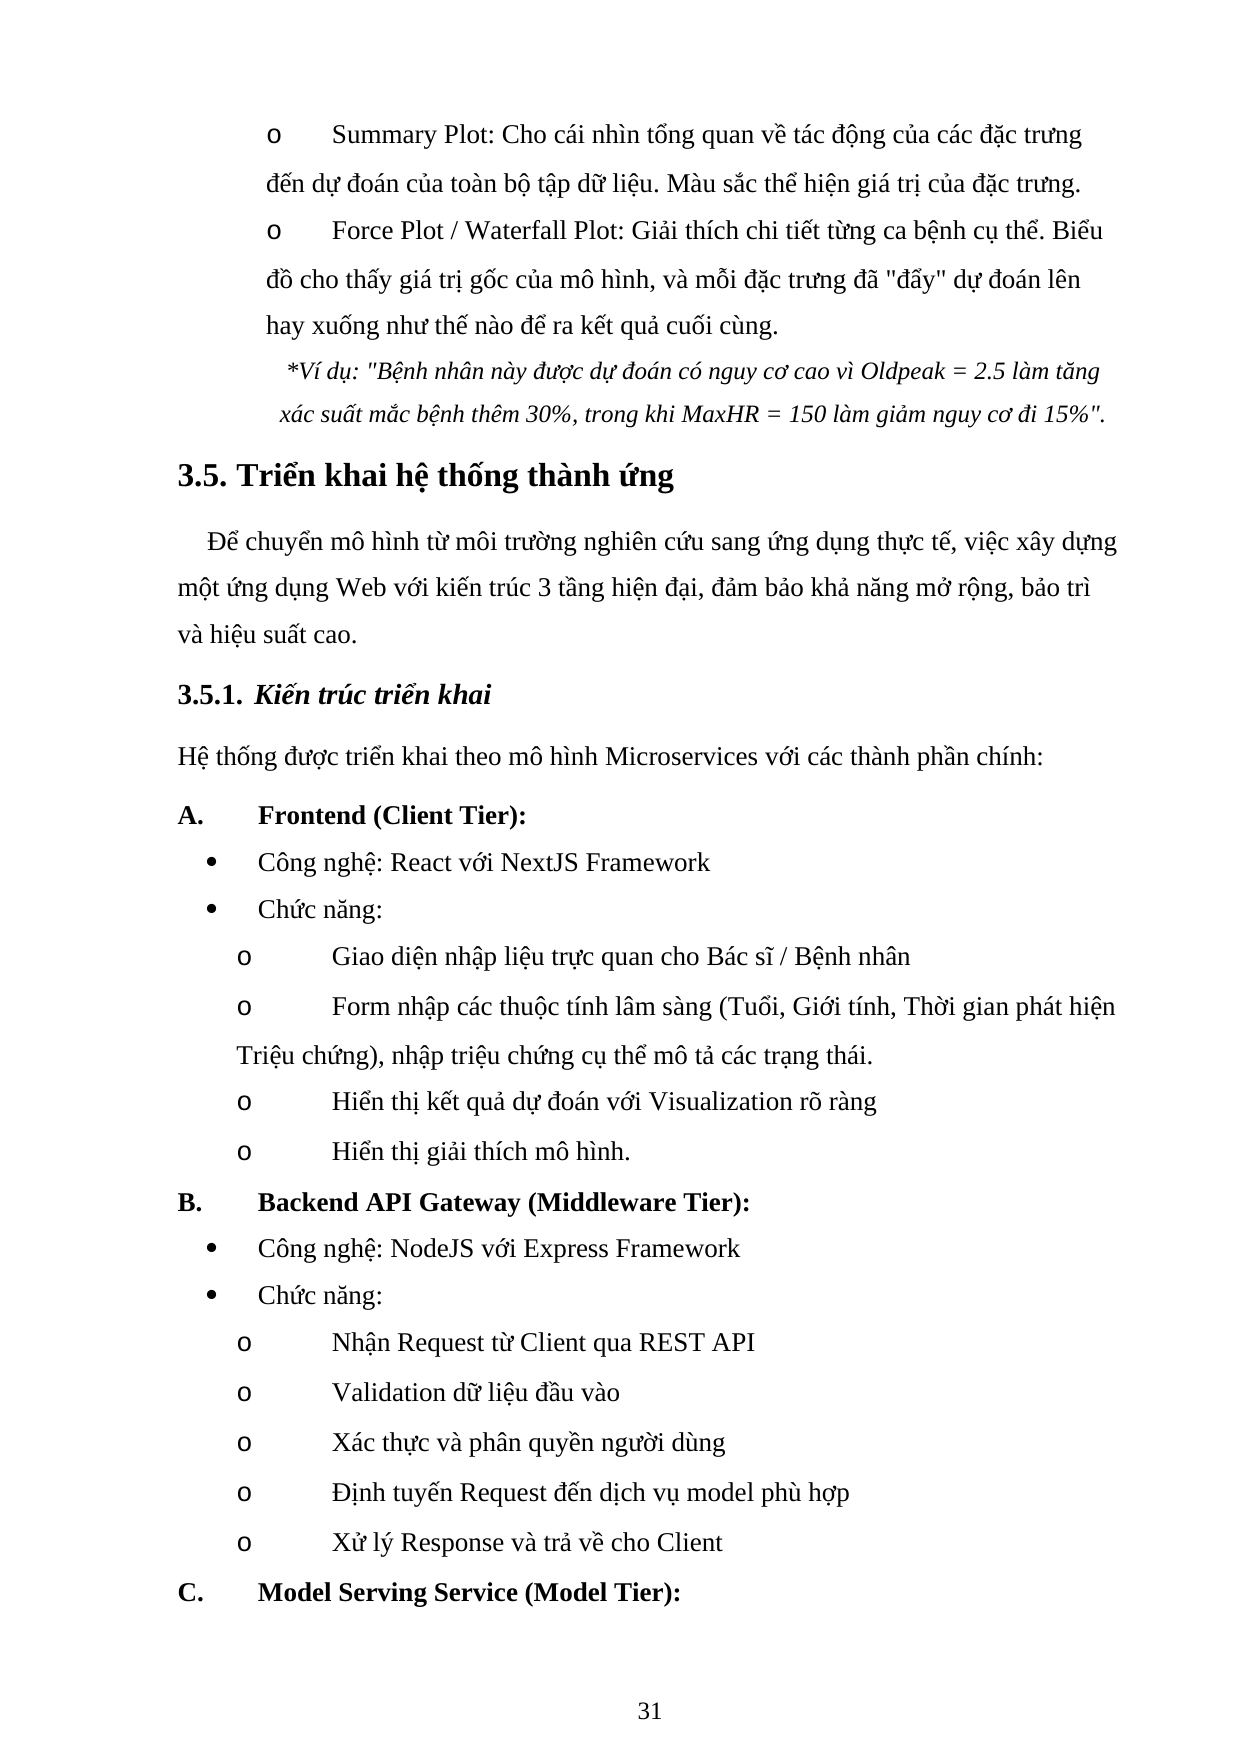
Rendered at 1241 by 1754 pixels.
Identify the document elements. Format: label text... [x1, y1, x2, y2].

list Hiển thị kết quả dự đoán với Visualization rõ ràng [236, 1085, 1122, 1119]
list Xử lý Response và trả về cho Client [236, 1526, 1122, 1560]
list Giao diện nhập liệu trực quan cho Bác sĩ / Bệnh nhân [236, 940, 1122, 973]
list Validation dữ liệu đầu vào [236, 1376, 1122, 1409]
list Nhận Request từ Client qua REST API [236, 1326, 1122, 1359]
list Chức năng: [177, 1279, 1122, 1310]
list Frontend (Client Tier): [177, 799, 1122, 830]
list Công nghệ: React với NextJS Framework [207, 846, 1122, 877]
list Hiển thị giải thích mô hình. [236, 1136, 1122, 1169]
list Model Serving Service (Model Tier): [177, 1577, 1122, 1608]
list Force Plot / Waterfall Plot: Giải thích chi tiết từng ca bệnh cụ thể. Biểu đồ cho thấy giá trị gốc của mô hình, và mỗi đặc trưng đã "đẩy" dự đoán lên hay xuống như thế nào để ra kết quả cuối cùng. [266, 214, 1122, 341]
list Xác thực và phân quyền người dùng [236, 1426, 1122, 1460]
list Summary Plot: Cho cái nhìn tổng quan về tác động của các đặc trưng đến dự đoán của toàn bộ tập dữ liệu. Màu sắc thể hiện giá trị của đặc trưng. [266, 118, 1122, 198]
list Backend API Gateway (Middleware Tier): [177, 1186, 1122, 1217]
list Định tuyến Request đến dịch vụ model phù hợp [236, 1476, 1122, 1510]
text Để chuyển mô hình từ môi trường nghiên cứu sang ứng dụng thực tế, việc xây dựng một ứng dụng Web với kiến trúc 3 tầng hiện đại, đảm bảo khả năng mở rộng, bảo trì và hiệu suất cao. [177, 525, 1122, 649]
text Hệ thống được triển khai theo mô hình Microservices với các thành phần chính: [177, 740, 1122, 771]
list Form nhập các thuộc tính lâm sàng (Tuổi, Giới tính, Thời gian phát hiện Triệu chứng), nhập triệu chứng cụ thể mô tả các trạng thái. [236, 990, 1122, 1070]
list Công nghệ: NodeJS với Express Framework [177, 1232, 1122, 1263]
subtitle Triển khai hệ thống thành ứng [177, 455, 1122, 493]
subtitle Kiến trúc triển khai [177, 677, 1122, 711]
list Chức năng: [207, 893, 1122, 924]
list *Ví dụ: "Bệnh nhân này được dự đoán có nguy cơ cao vì Oldpeak = 2.5 làm tăng xác suất mắc bệnh thêm 30%, trong khi MaxHR = 150 làm giảm nguy cơ đi 15%". [266, 356, 1122, 428]
